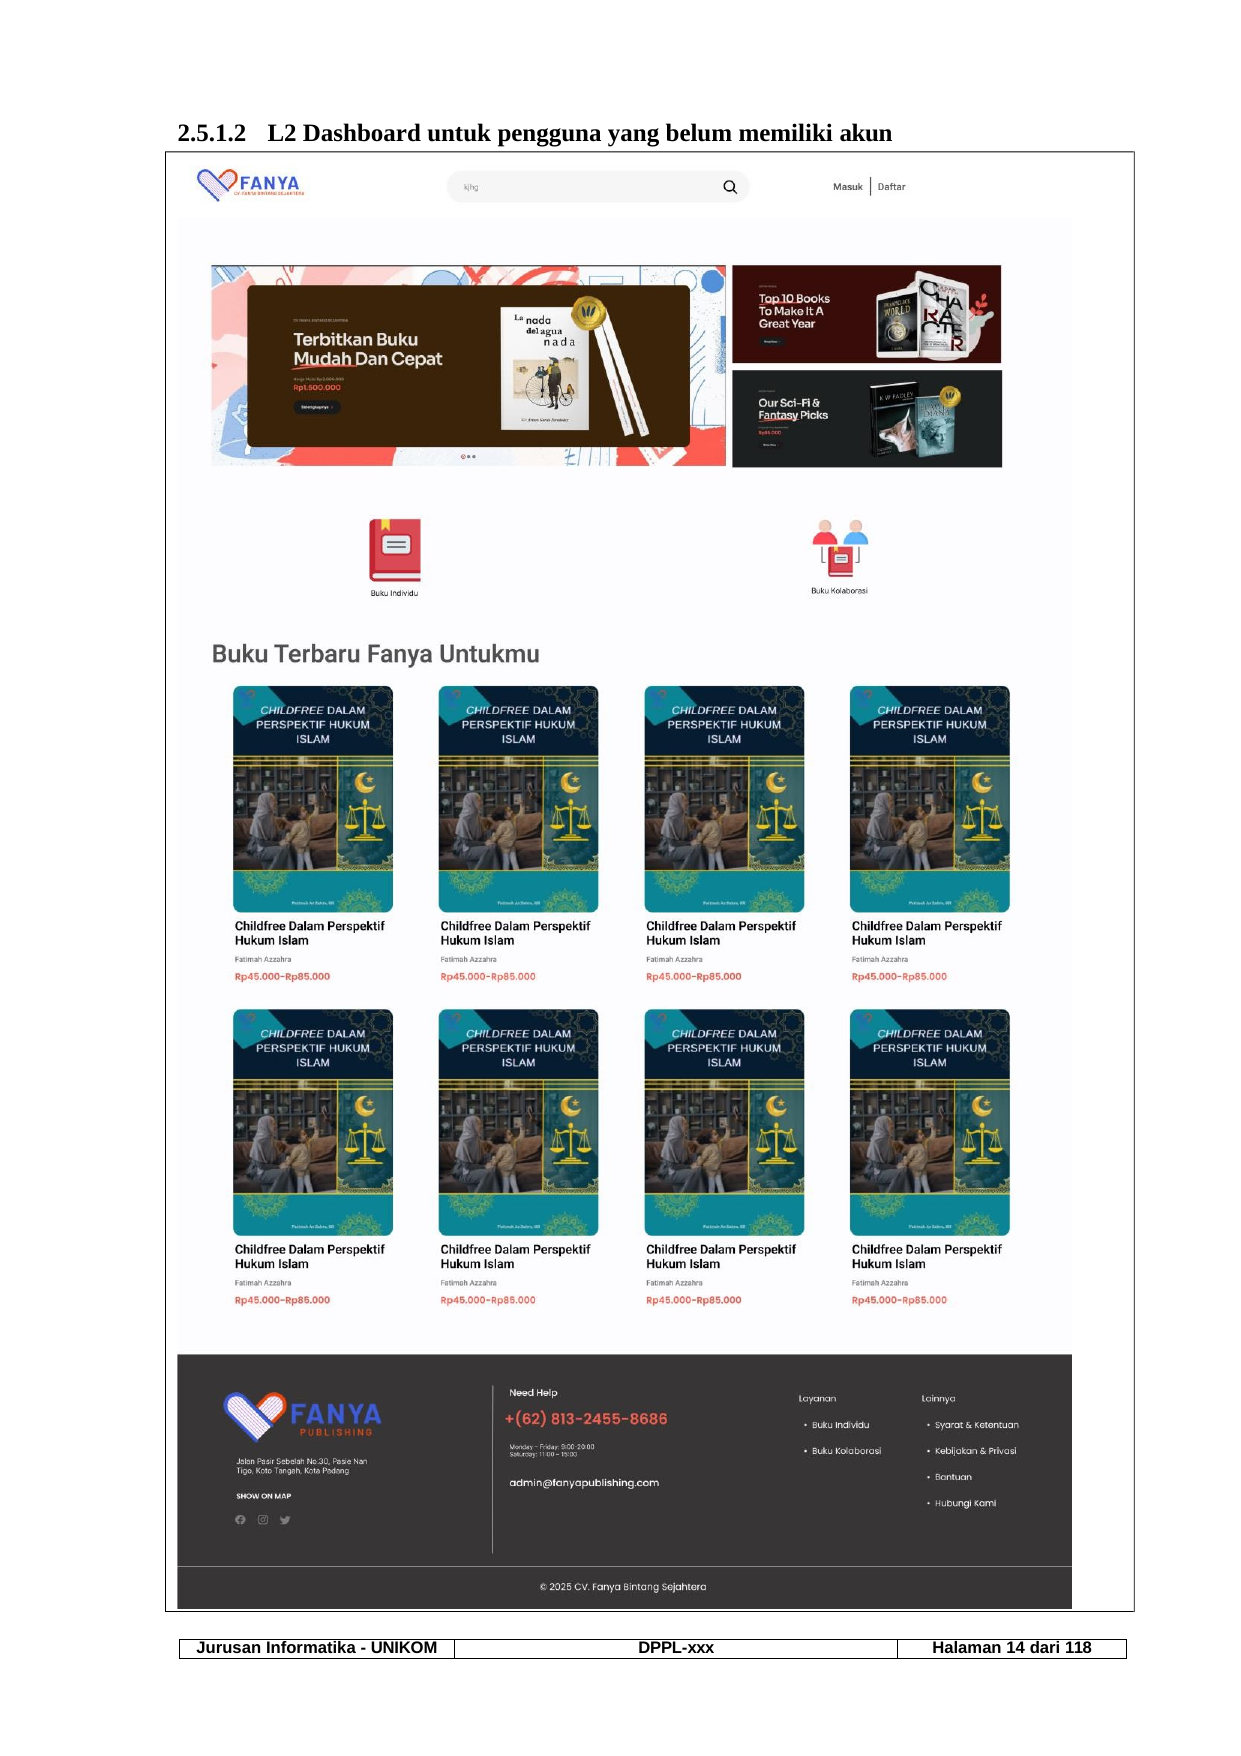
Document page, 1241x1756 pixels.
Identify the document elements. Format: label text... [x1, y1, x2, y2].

subtitle L2 Dashboard untuk pengguna yang belum memiliki akun [177, 118, 1211, 147]
picture [177, 165, 1072, 1609]
